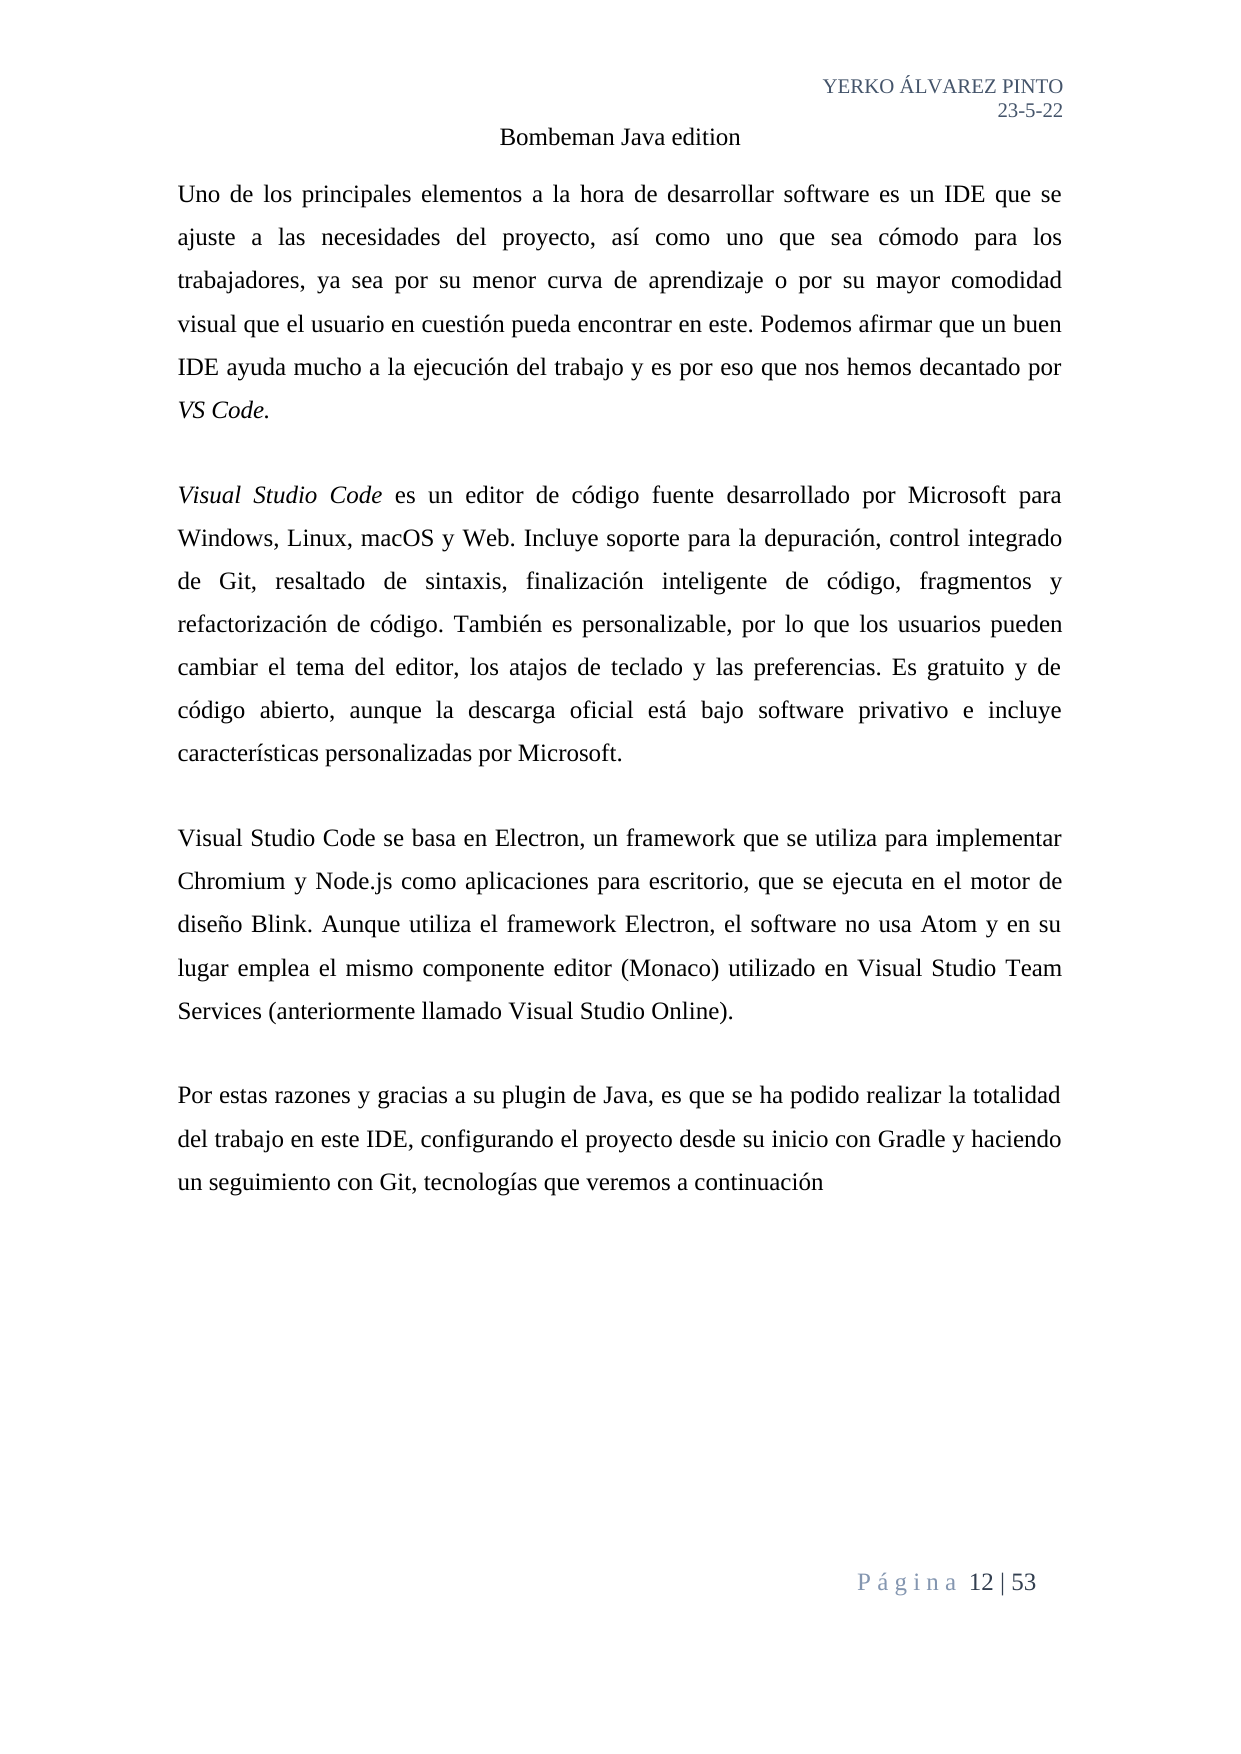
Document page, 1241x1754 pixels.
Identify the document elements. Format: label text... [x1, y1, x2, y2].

text Visual Studio Code se basa en Electron, un framework que se utiliza para implementar Chromium y Node.js como aplicaciones para escritorio, que se ejecuta en el motor de diseño Blink. Aunque utiliza el framework Electron, el software no usa Atom y en su lugar emplea el mismo componente editor (Monaco) utilizado en Visual Studio Team Services (anteriormente llamado Visual Studio Online). [177, 823, 1063, 1024]
text Visual Studio Code es un editor de código fuente desarrollado por Microsoft para Windows, Linux, macOS y Web. Incluye soporte para la depuración, control integrado de Git, resaltado de sintaxis, finalización inteligente de código, fragmentos y refactorización de código. También es personalizable, por lo que los usuarios pueden cambiar el tema del editor, los atajos de teclado y las preferencias. Es gratuito y de código abierto,​ aunque la descarga oficial está bajo software privativo e incluye características personalizadas por Microsoft. [177, 480, 1063, 767]
text Uno de los principales elementos a la hora de desarrollar software es un IDE que se ajuste a las necesidades del proyecto, así como uno que sea cómodo para los trabajadores, ya sea por su menor curva de aprendizaje o por su mayor comodidad visual que el usuario en cuestión pueda encontrar en este. Podemos afirmar que un buen IDE ayuda mucho a la ejecución del trabajo y es por eso que nos hemos decantado por VS Code. [177, 179, 1063, 424]
text Por estas razones y gracias a su plugin de Java, es que se ha podido realizar la totalidad del trabajo en este IDE, configurando el proyecto desde su inicio con Gradle y haciendo un seguimiento con Git, tecnologías que veremos a continuación [177, 1081, 1063, 1196]
